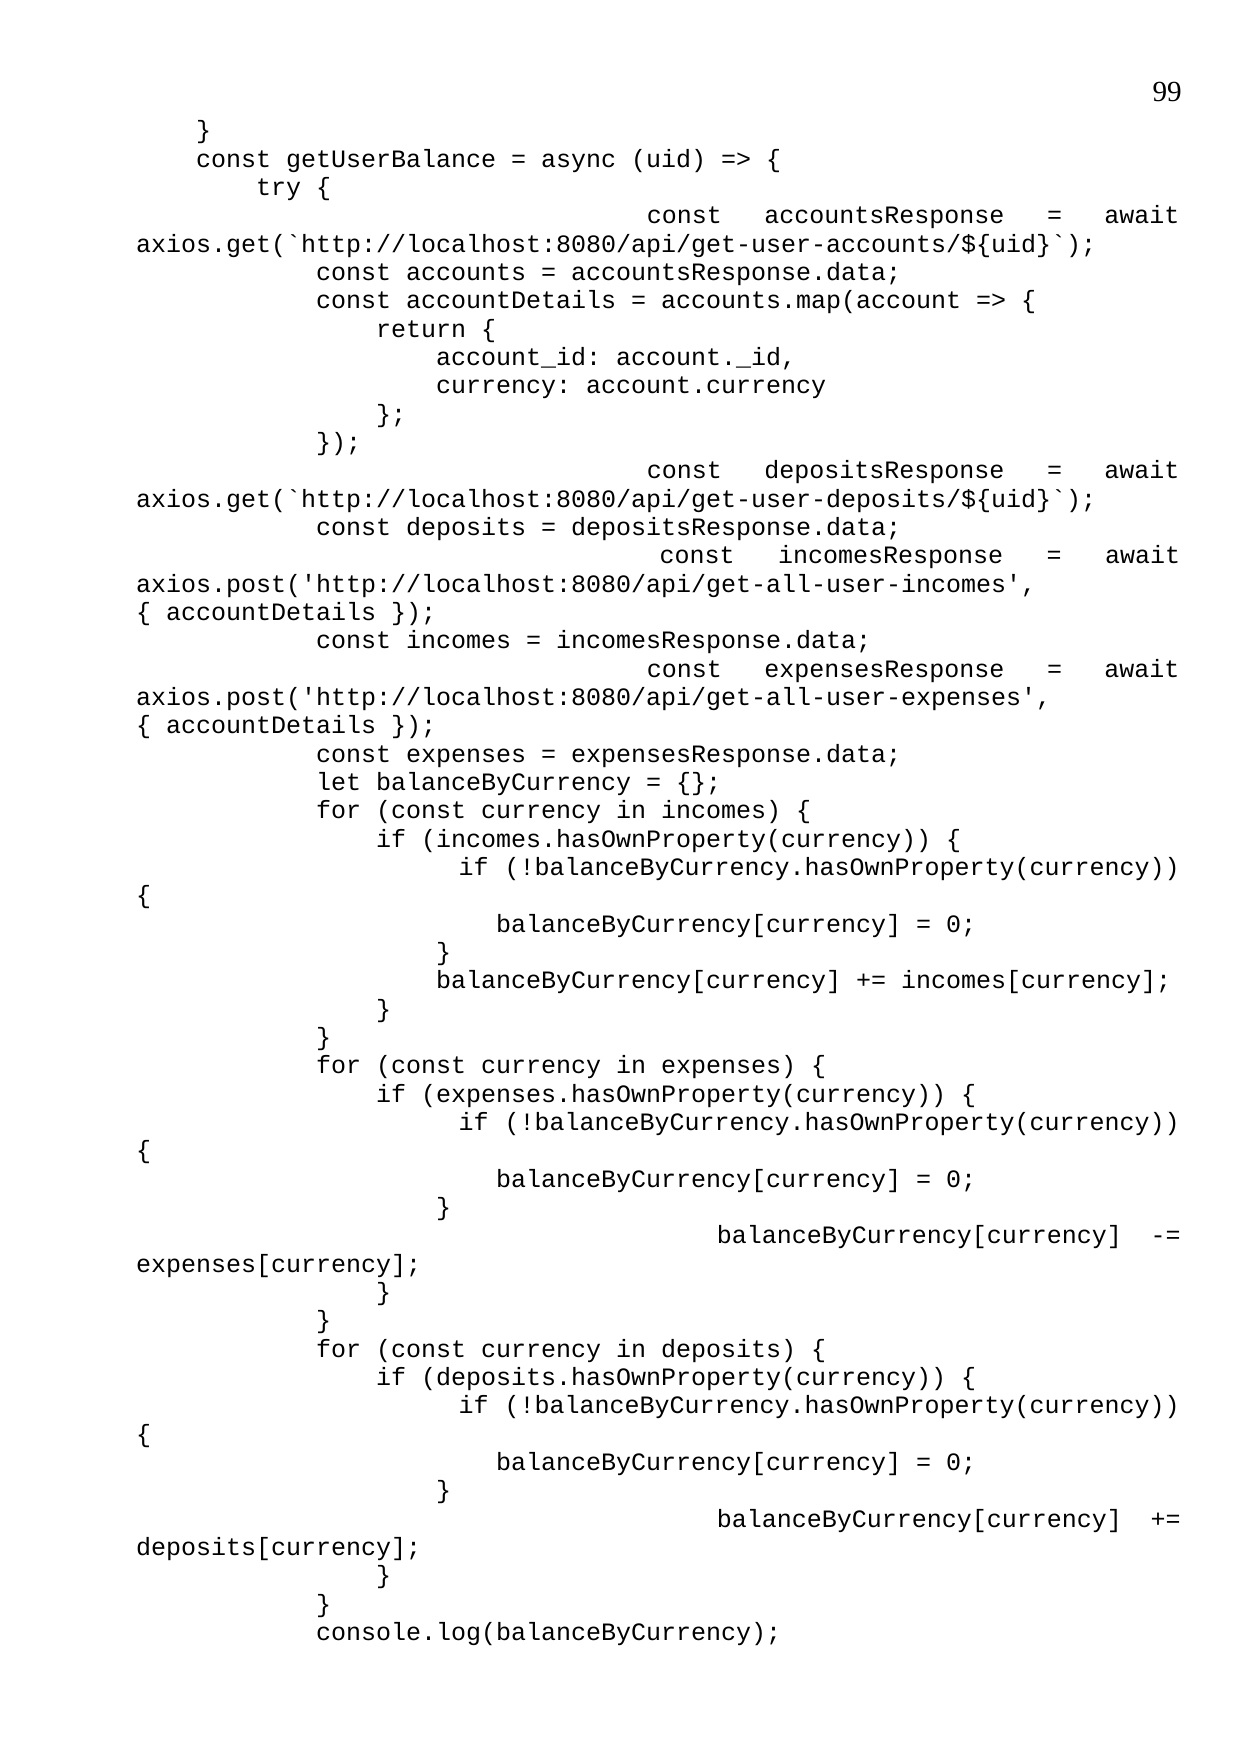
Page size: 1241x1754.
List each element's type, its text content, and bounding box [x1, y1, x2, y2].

text account_id: account._id, [136, 345, 1181, 373]
text } [136, 940, 1181, 968]
text const accountsResponse = await axios.get(`http://localhost:8080/api/get-user-accounts/${uid}`); [136, 203, 1181, 260]
text return { [136, 316, 1181, 345]
text const getUserBalance = async (uid) => { [136, 146, 1181, 175]
text } [136, 1308, 1181, 1336]
text console.log(balanceByCurrency); [136, 1620, 1181, 1648]
text for (const currency in incomes) { [136, 798, 1181, 826]
text } [136, 118, 1181, 146]
text if (!balanceByCurrency.hasOwnProperty(currency)) { [136, 855, 1181, 911]
text for (const currency in deposits) { [136, 1336, 1181, 1365]
text balanceByCurrency[currency] += incomes[currency]; [136, 968, 1181, 996]
text const depositsResponse = await axios.get(`http://localhost:8080/api/get-user-deposits/${uid}`); [136, 458, 1181, 515]
text balanceByCurrency[currency] = 0; [136, 911, 1181, 940]
text } [136, 1280, 1181, 1308]
text const expenses = expensesResponse.data; [136, 741, 1181, 770]
text const deposits = depositsResponse.data; [136, 515, 1181, 543]
text try { [136, 175, 1181, 203]
text if (expenses.hasOwnProperty(currency)) { [136, 1081, 1181, 1110]
text const expensesResponse = await axios.post('http://localhost:8080/api/get-all-user-expenses', { accountDetails }); [136, 656, 1181, 741]
text balanceByCurrency[currency] -= expenses[currency]; [136, 1223, 1181, 1280]
text balanceByCurrency[currency] += deposits[currency]; [136, 1506, 1181, 1563]
text }; [136, 401, 1181, 430]
text } [136, 1563, 1181, 1591]
text if (!balanceByCurrency.hasOwnProperty(currency)) { [136, 1393, 1181, 1450]
text for (const currency in expenses) { [136, 1053, 1181, 1081]
text if (deposits.hasOwnProperty(currency)) { [136, 1365, 1181, 1393]
text const incomesResponse = await axios.post('http://localhost:8080/api/get-all-user-incomes', { accountDetails }); [136, 543, 1181, 628]
text if (incomes.hasOwnProperty(currency)) { [136, 826, 1181, 855]
text const accountDetails = accounts.map(account => { [136, 288, 1181, 316]
text }); [136, 430, 1181, 458]
text currency: account.currency [136, 373, 1181, 401]
text } [136, 1195, 1181, 1223]
text } [136, 1478, 1181, 1506]
text balanceByCurrency[currency] = 0; [136, 1166, 1181, 1195]
text } [136, 996, 1181, 1025]
text balanceByCurrency[currency] = 0; [136, 1450, 1181, 1478]
text } [136, 1025, 1181, 1053]
text } [136, 1591, 1181, 1620]
text if (!balanceByCurrency.hasOwnProperty(currency)) { [136, 1110, 1181, 1166]
text const accounts = accountsResponse.data; [136, 260, 1181, 288]
text const incomes = incomesResponse.data; [136, 628, 1181, 656]
text let balanceByCurrency = {}; [136, 770, 1181, 798]
